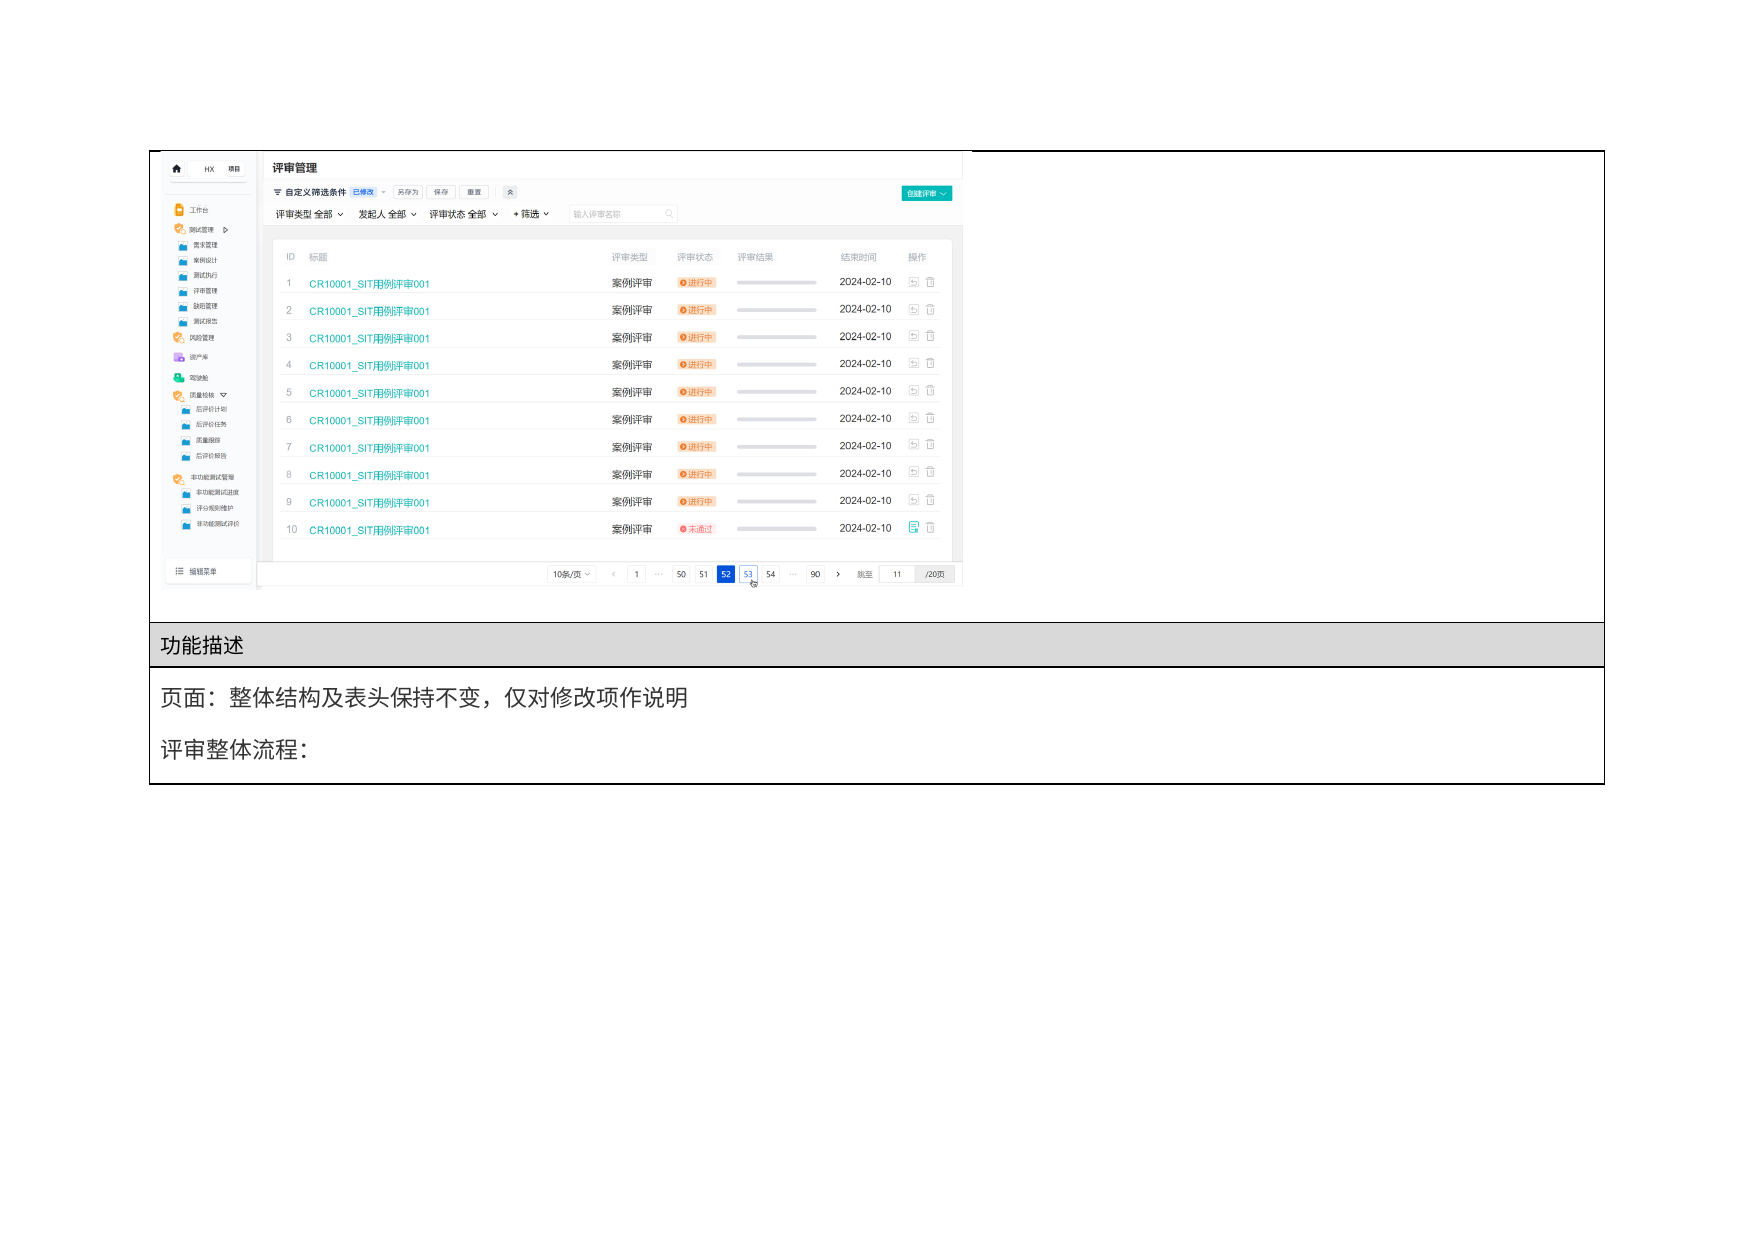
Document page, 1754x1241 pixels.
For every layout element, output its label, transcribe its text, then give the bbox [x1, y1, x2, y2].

table_cell 功能描述 [150, 623, 1604, 666]
table_cell 页面：整体结构及表头保持不变，仅对修改项作说明 评审整体流程： [150, 668, 1604, 783]
picture [160, 151, 973, 590]
table_cell [150, 152, 1604, 622]
